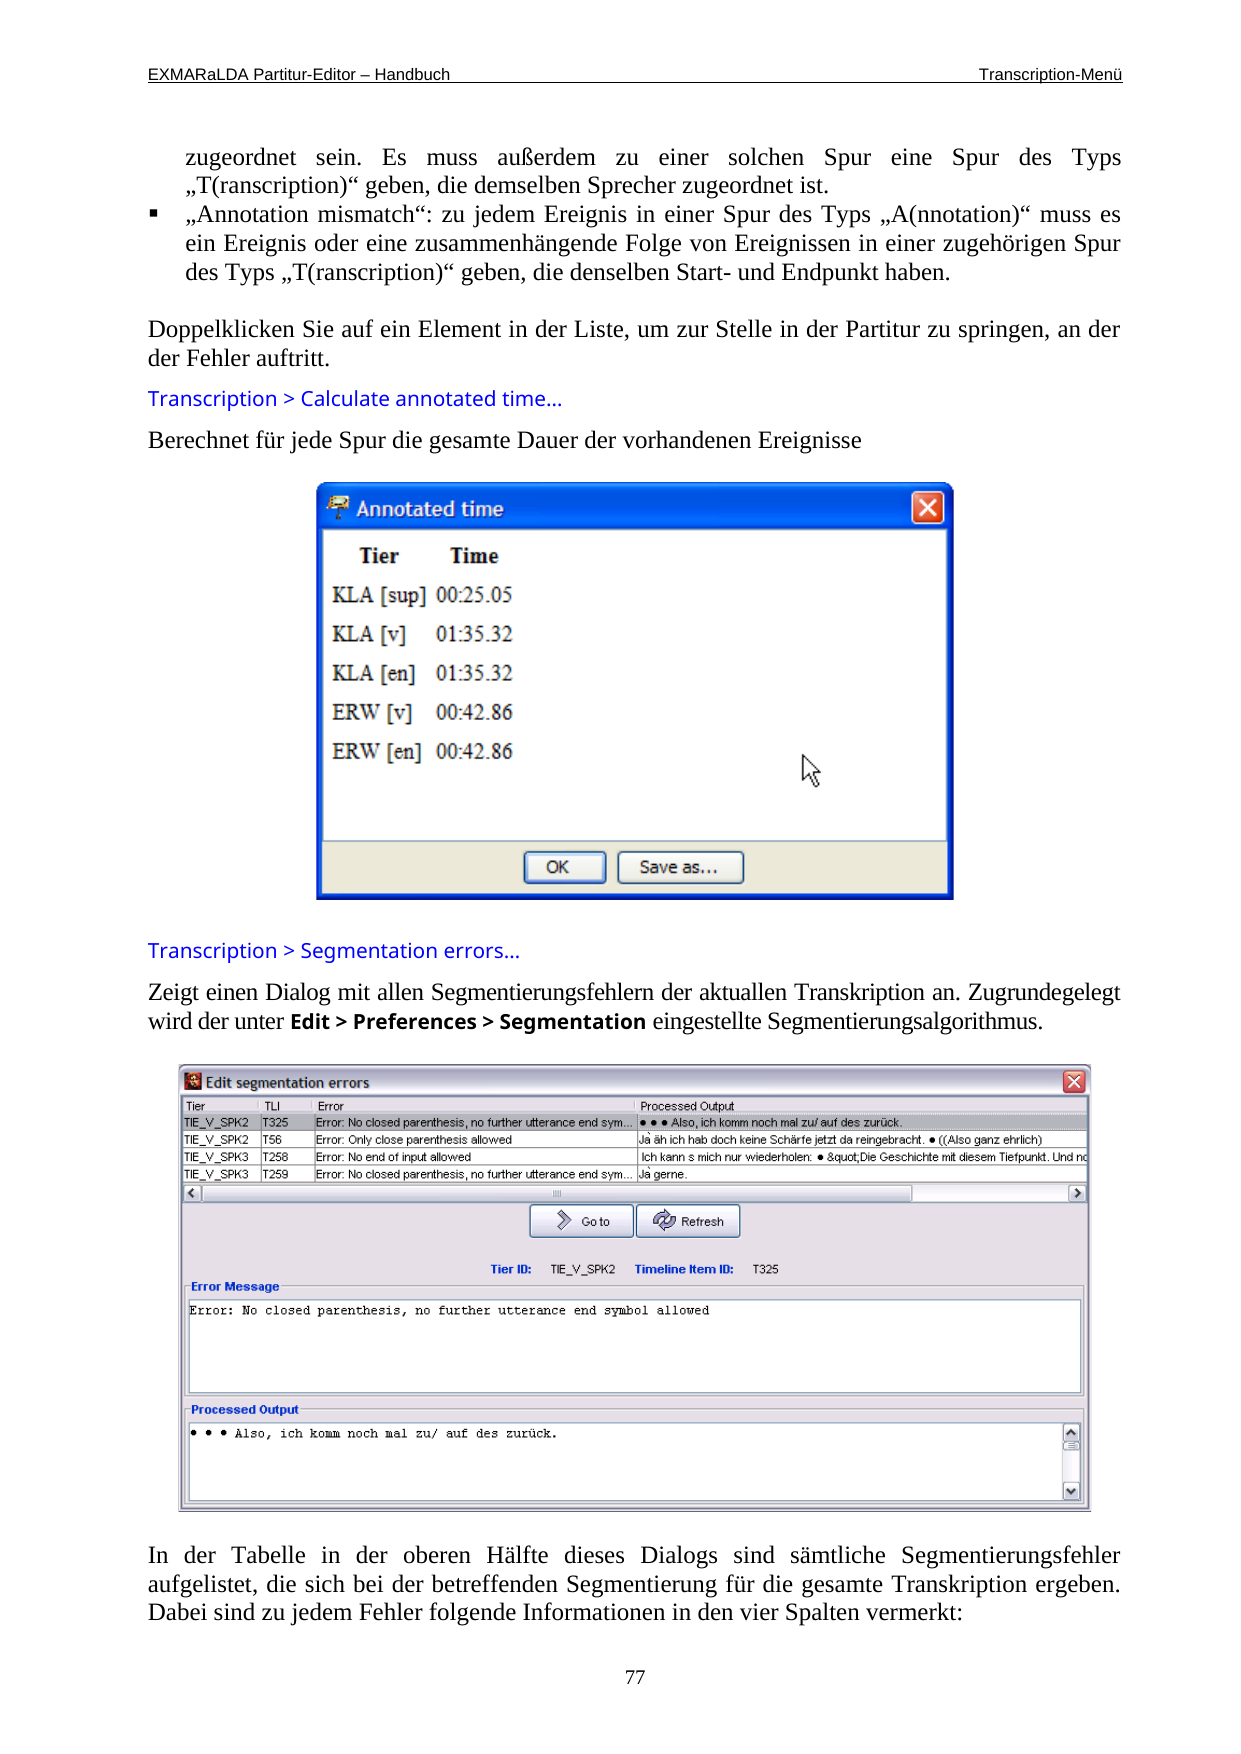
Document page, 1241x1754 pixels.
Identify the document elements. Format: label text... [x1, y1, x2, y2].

picture [178, 1064, 1092, 1512]
picture [316, 482, 954, 900]
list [148, 142, 1122, 199]
text Zeigt einen Dialog mit allen Segmentierungsfehlern der aktuallen Transkription an. Zugrundegelegt wird der unter Edit > Preferences > Segmentation eingestellte Segmentierungsalgorithmus. [148, 977, 1122, 1036]
text Doppelklicken Sie auf ein Element in der Liste, um zur Stelle in der Partitur zu springen, an der der Fehler auftritt. [148, 314, 1122, 372]
list „Annotation mismatch“: zu jedem Ereignis in einer Spur des Typs „A(nnotation)“ muss es ein Ereignis oder eine zusammenhängende Folge von Ereignissen in einer zugehörigen Spur des Typs „T(ranscription)“ geben, die denselben Start- und Endpunkt haben. [148, 199, 1122, 286]
text Berechnet für jede Spur die gesamte Dauer der vorhandenen Ereignisse [148, 425, 1122, 454]
subtitle Transcription > Calculate annotated time… [148, 384, 1122, 413]
text In der Tabelle in der oberen Hälfte dieses Dialogs sind sämtliche Segmentierungsfehler aufgelistet, die sich bei der betreffenden Segmentierung für die gesamte Transkription ergeben. Dabei sind zu jedem Fehler folgende Informationen in den vier Spalten vermerkt: [148, 1540, 1122, 1626]
subtitle Transcription > Segmentation errors… [148, 936, 1122, 965]
